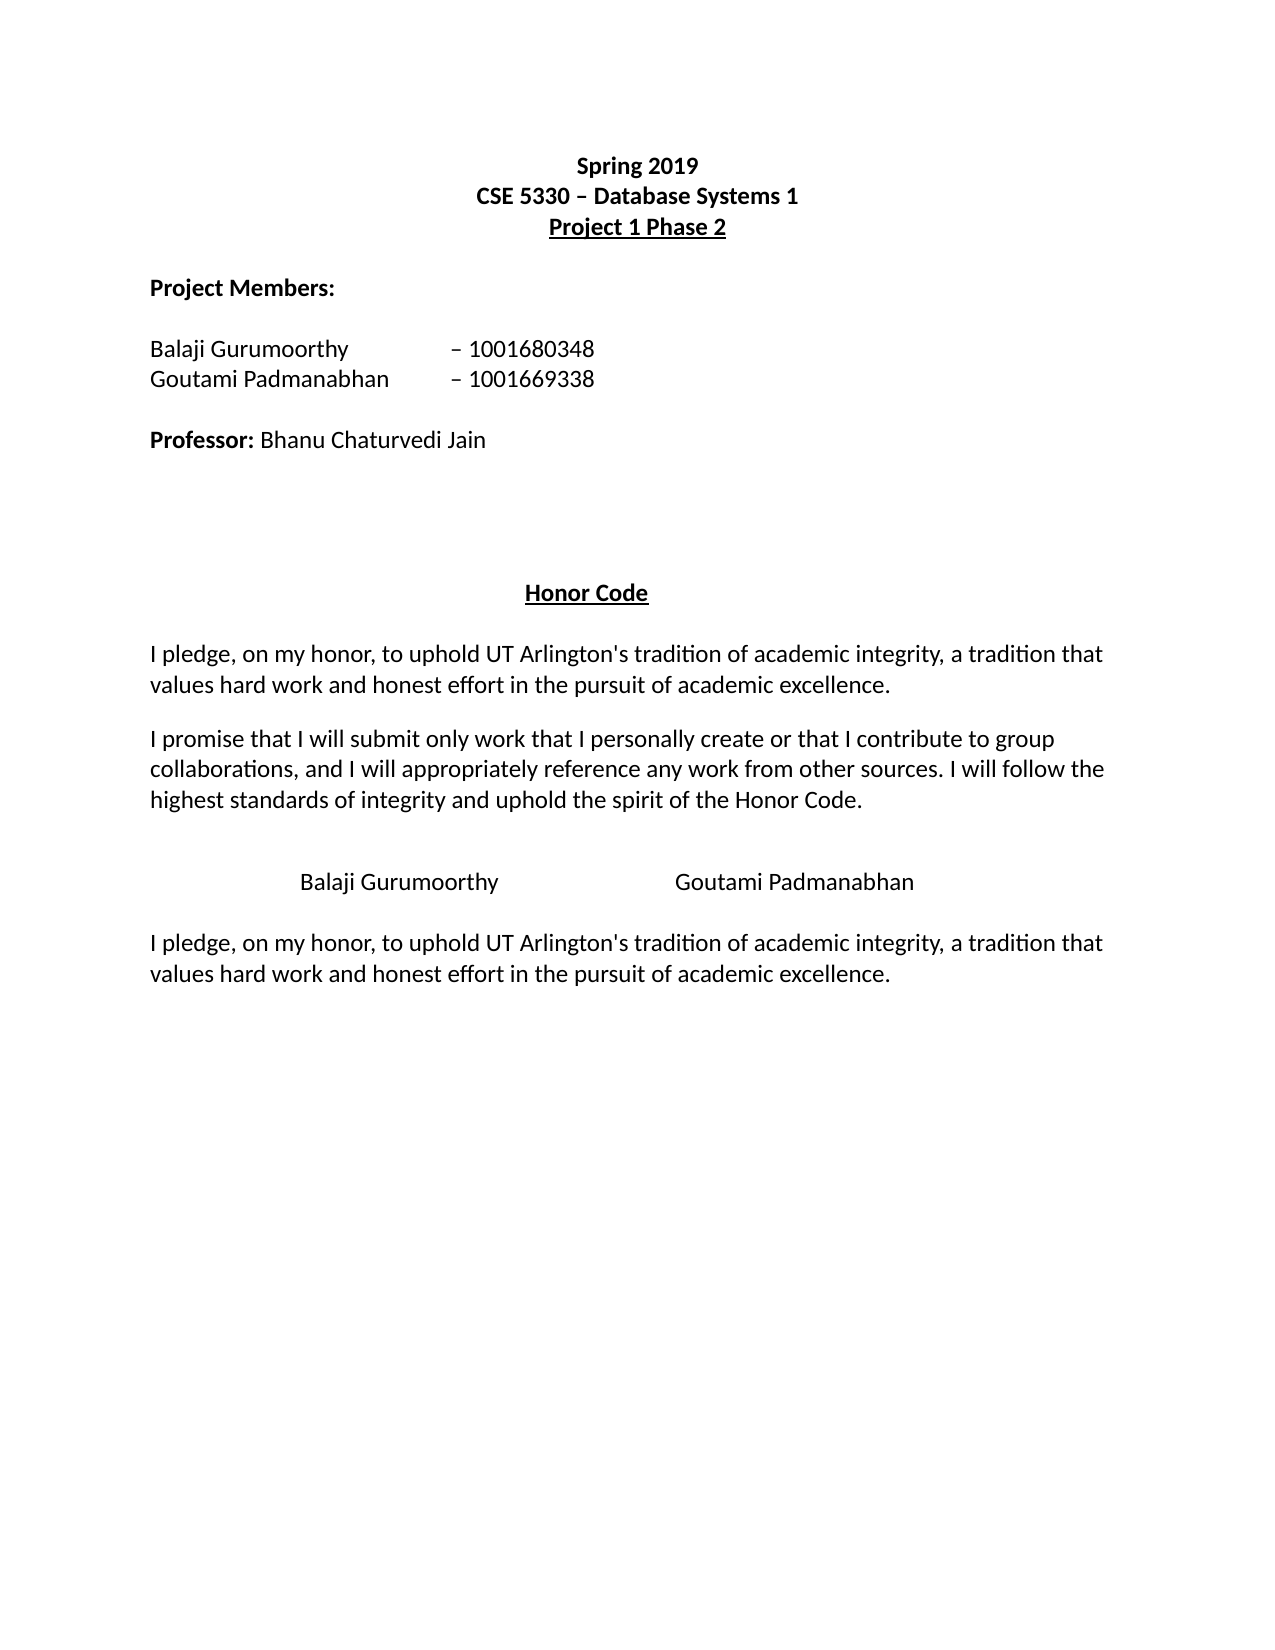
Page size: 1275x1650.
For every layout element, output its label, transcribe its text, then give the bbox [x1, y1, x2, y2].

text Project 1 Phase 2 [150, 211, 1125, 242]
text I pledge, on my honor, to uphold UT Arlington's tradition of academic integrity, a tradition that values hard work and honest effort in the pursuit of academic excellence. [150, 638, 1125, 699]
text Spring 2019 [150, 150, 1125, 181]
text Professor: Bhanu Chaturvedi Jain [150, 425, 1125, 455]
text CSE 5330 – Database Systems 1 [150, 181, 1125, 211]
text I promise that I will submit only work that I personally create or that I contribute to group collaborations, and I will appropriately reference any work from other sources. I will follow the highest standards of integrity and uphold the spirit of the Honor Code. [150, 723, 1125, 814]
text Goutami Padmanabhan – 1001669338 [150, 364, 1125, 394]
text I pledge, on my honor, to uphold UT Arlington's tradition of academic integrity, a tradition that values hard work and honest effort in the pursuit of academic excellence. [150, 928, 1125, 989]
text Honor Code [150, 577, 1125, 608]
text Balaji Gurumoorthy Goutami Padmanabhan [225, 867, 1125, 897]
text Balaji Gurumoorthy – 1001680348 [150, 333, 1125, 364]
text Project Members: [150, 272, 1125, 303]
